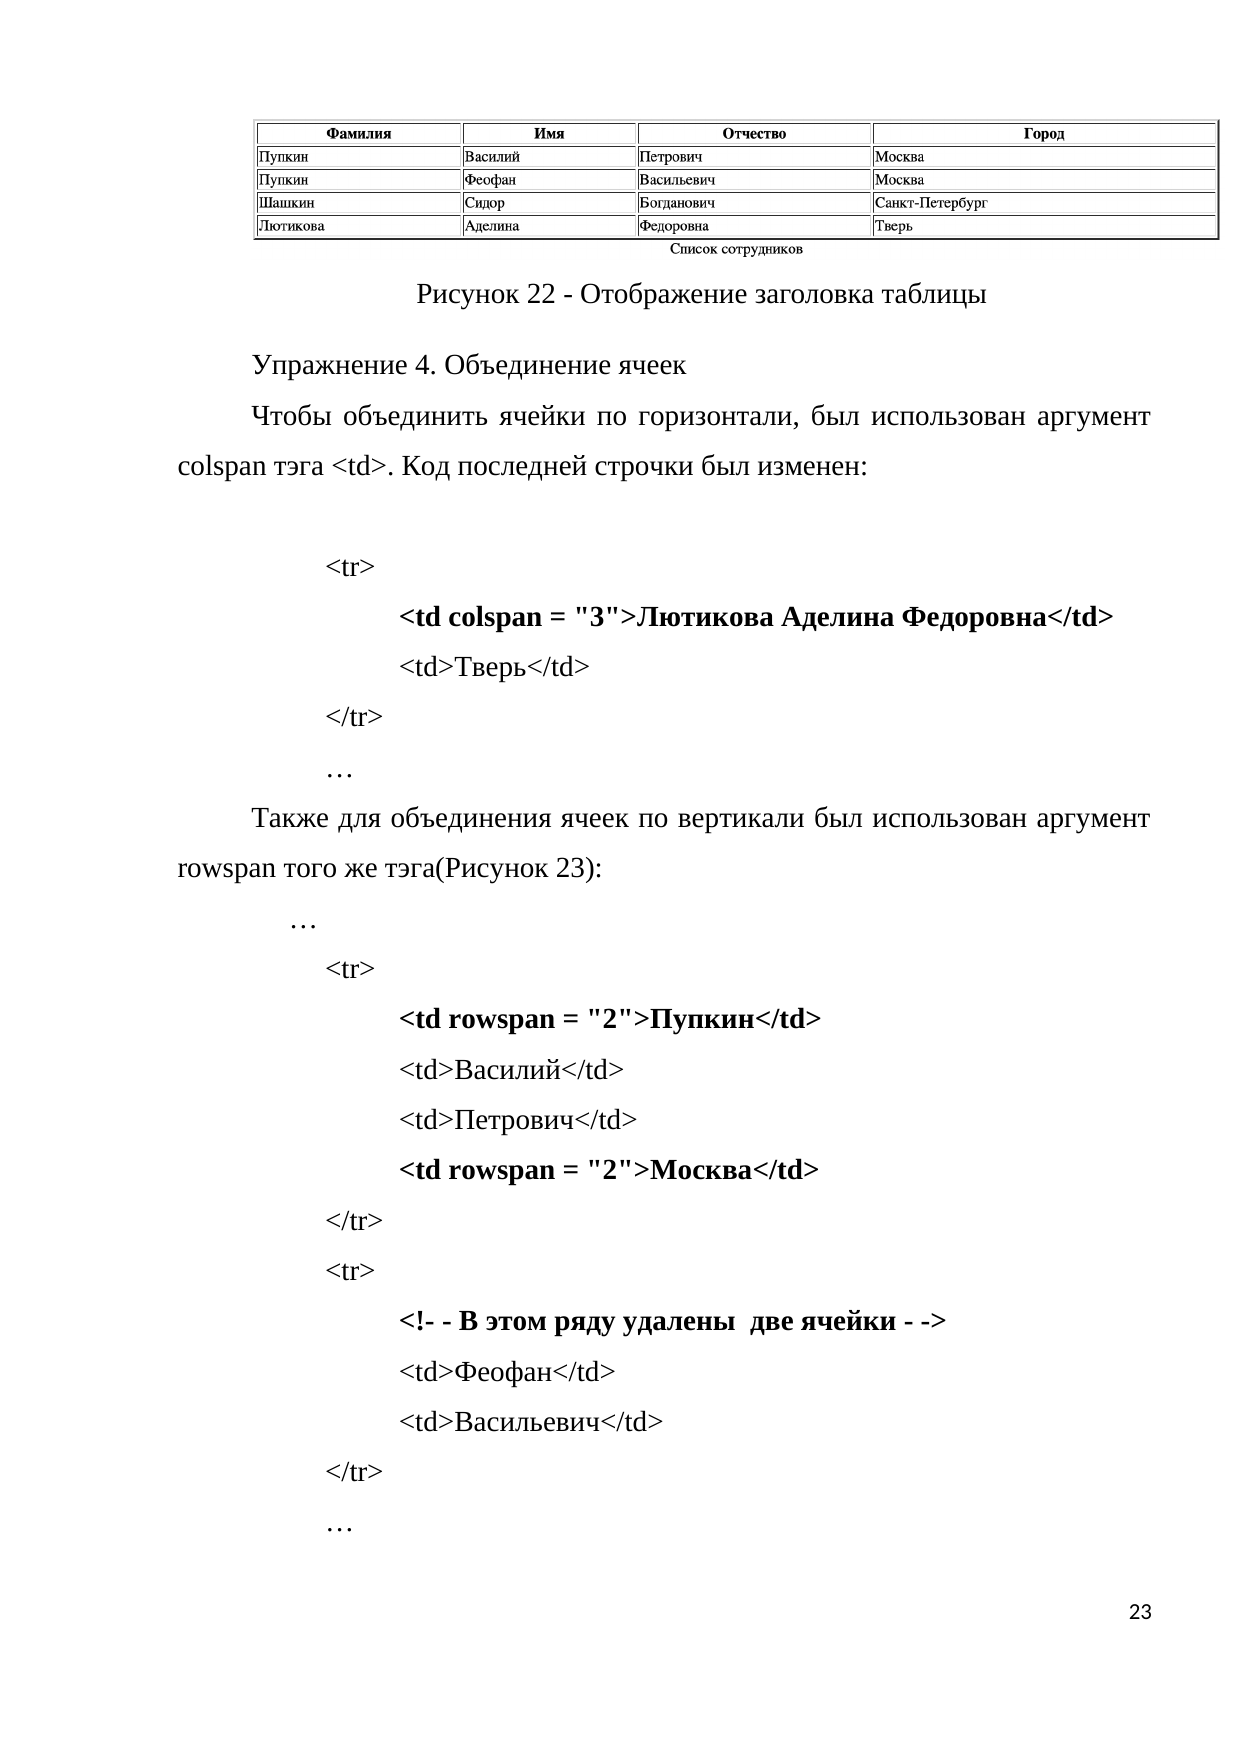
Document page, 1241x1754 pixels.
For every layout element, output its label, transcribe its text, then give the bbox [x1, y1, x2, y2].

text </tr> [177, 1454, 1152, 1488]
text … [177, 750, 1152, 783]
text <!- - В этом ряду удалены две ячейки - -> [177, 1303, 1152, 1337]
text <td>Василий</td> [177, 1052, 1152, 1085]
text Чтобы объединить ячейки по горизонтали, был использован аргумент colspan тэга <td>. Код последней строчки был изменен: [177, 398, 1152, 482]
text <td rowspan = "2">Пупкин</td> [177, 1001, 1152, 1035]
text Также для объединения ячеек по вертикали был использован аргумент rowspan того же тэга(Рисунок 23): [177, 800, 1152, 884]
text <tr> [177, 549, 1152, 582]
text … [215, 901, 1152, 934]
subtitle Упражнение 4. Объединение ячеек [177, 347, 1152, 381]
text <td>Тверь</td> [177, 649, 1152, 683]
text <td colspan = "3">Лютикова Аделина Федоровна</td> [177, 599, 1152, 632]
text … [177, 1504, 1152, 1538]
text <tr> [177, 1253, 1152, 1287]
text <td>Петрович</td> [177, 1102, 1152, 1136]
text <td rowspan = "2">Москва</td> [177, 1152, 1152, 1186]
text Рисунок 22 - Отображение заголовка таблицы [177, 276, 1152, 310]
text </tr> [177, 699, 1152, 733]
text </tr> [177, 1203, 1152, 1236]
picture [251, 118, 1226, 260]
text <td>Феофан</td> [177, 1354, 1152, 1387]
text <tr> [177, 951, 1152, 985]
text <td>Васильевич</td> [177, 1404, 1152, 1437]
